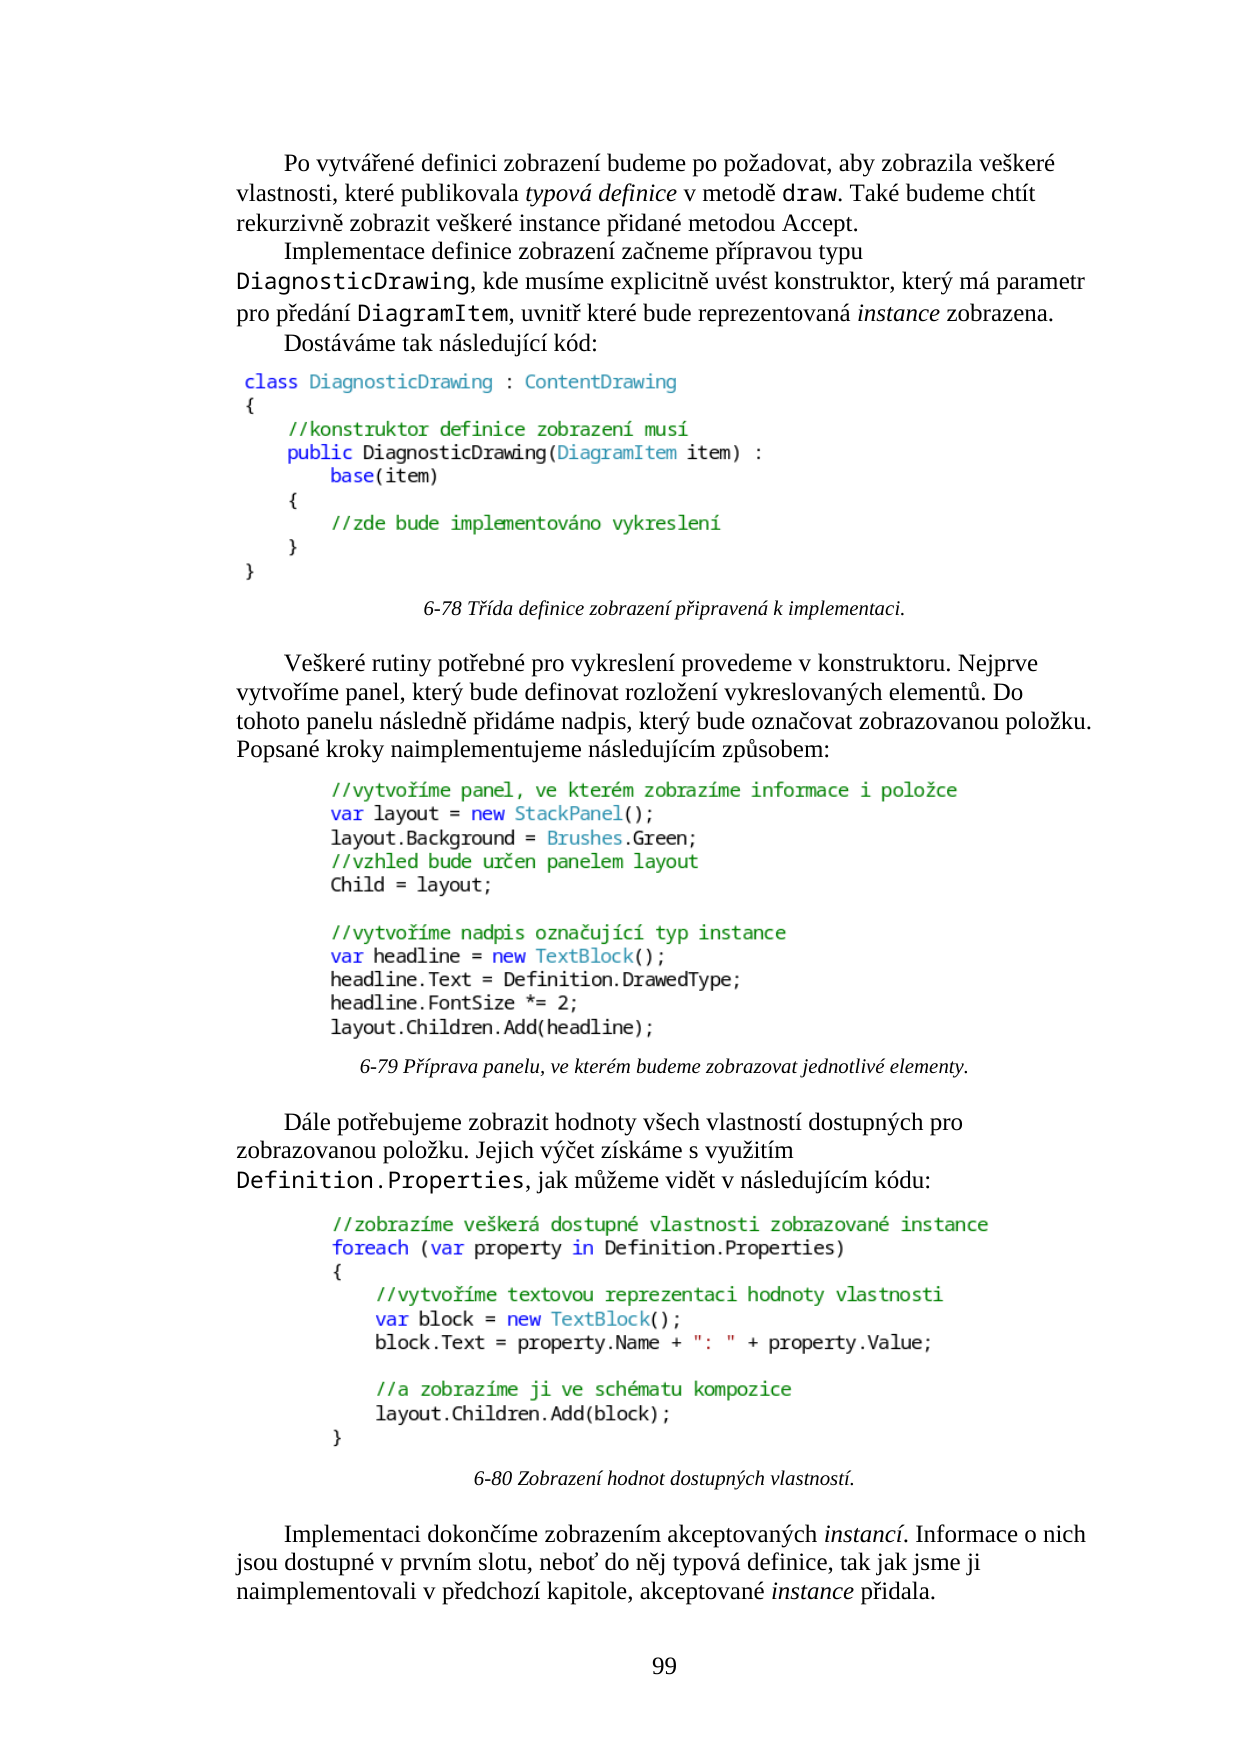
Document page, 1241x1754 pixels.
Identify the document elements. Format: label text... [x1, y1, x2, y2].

text Implementaci dokončíme zobrazením akceptovaných instancí. Informace o nich jsou dostupné v prvním slotu, neboť do něj typová definice, tak jak jsme ji naimplementovali v předchozí kapitole, akceptované instance přidala. [236, 1519, 1092, 1605]
text Po vytvářené definici zobrazení budeme po požadovat, aby zobrazila veškeré vlastnosti, které publikovala typová definice v metodě draw. Také budeme chtít rekurzivně zobrazit veškeré instance přidané metodou Accept. [236, 148, 1092, 236]
text Dále potřebujeme zobrazit hodnoty všech vlastností dostupných pro zobrazovanou položku. Jejich výčet získáme s využitím Definition.Properties, jak můžeme vidět v následujícím kódu: [236, 1107, 1092, 1196]
text Implementace definice zobrazení začneme přípravou typu DiagnosticDrawing, kde musíme explicitně uvést konstruktor, který má parametr pro předání DiagramItem, uvnitř které bude reprezentovaná instance zobrazena. [236, 236, 1092, 328]
text Dostáváme tak následující kód: [236, 328, 1092, 356]
text Veškeré rutiny potřebné pro vykreslení provedeme v konstruktoru. Nejprve vytvoříme panel, který bude definovat rozložení vykreslovaných elementů. Do tohoto panelu následně přidáme nadpis, který bude označovat zobrazovanou položku. Popsané kroky naimplementujeme následujícím způsobem: [236, 648, 1092, 763]
